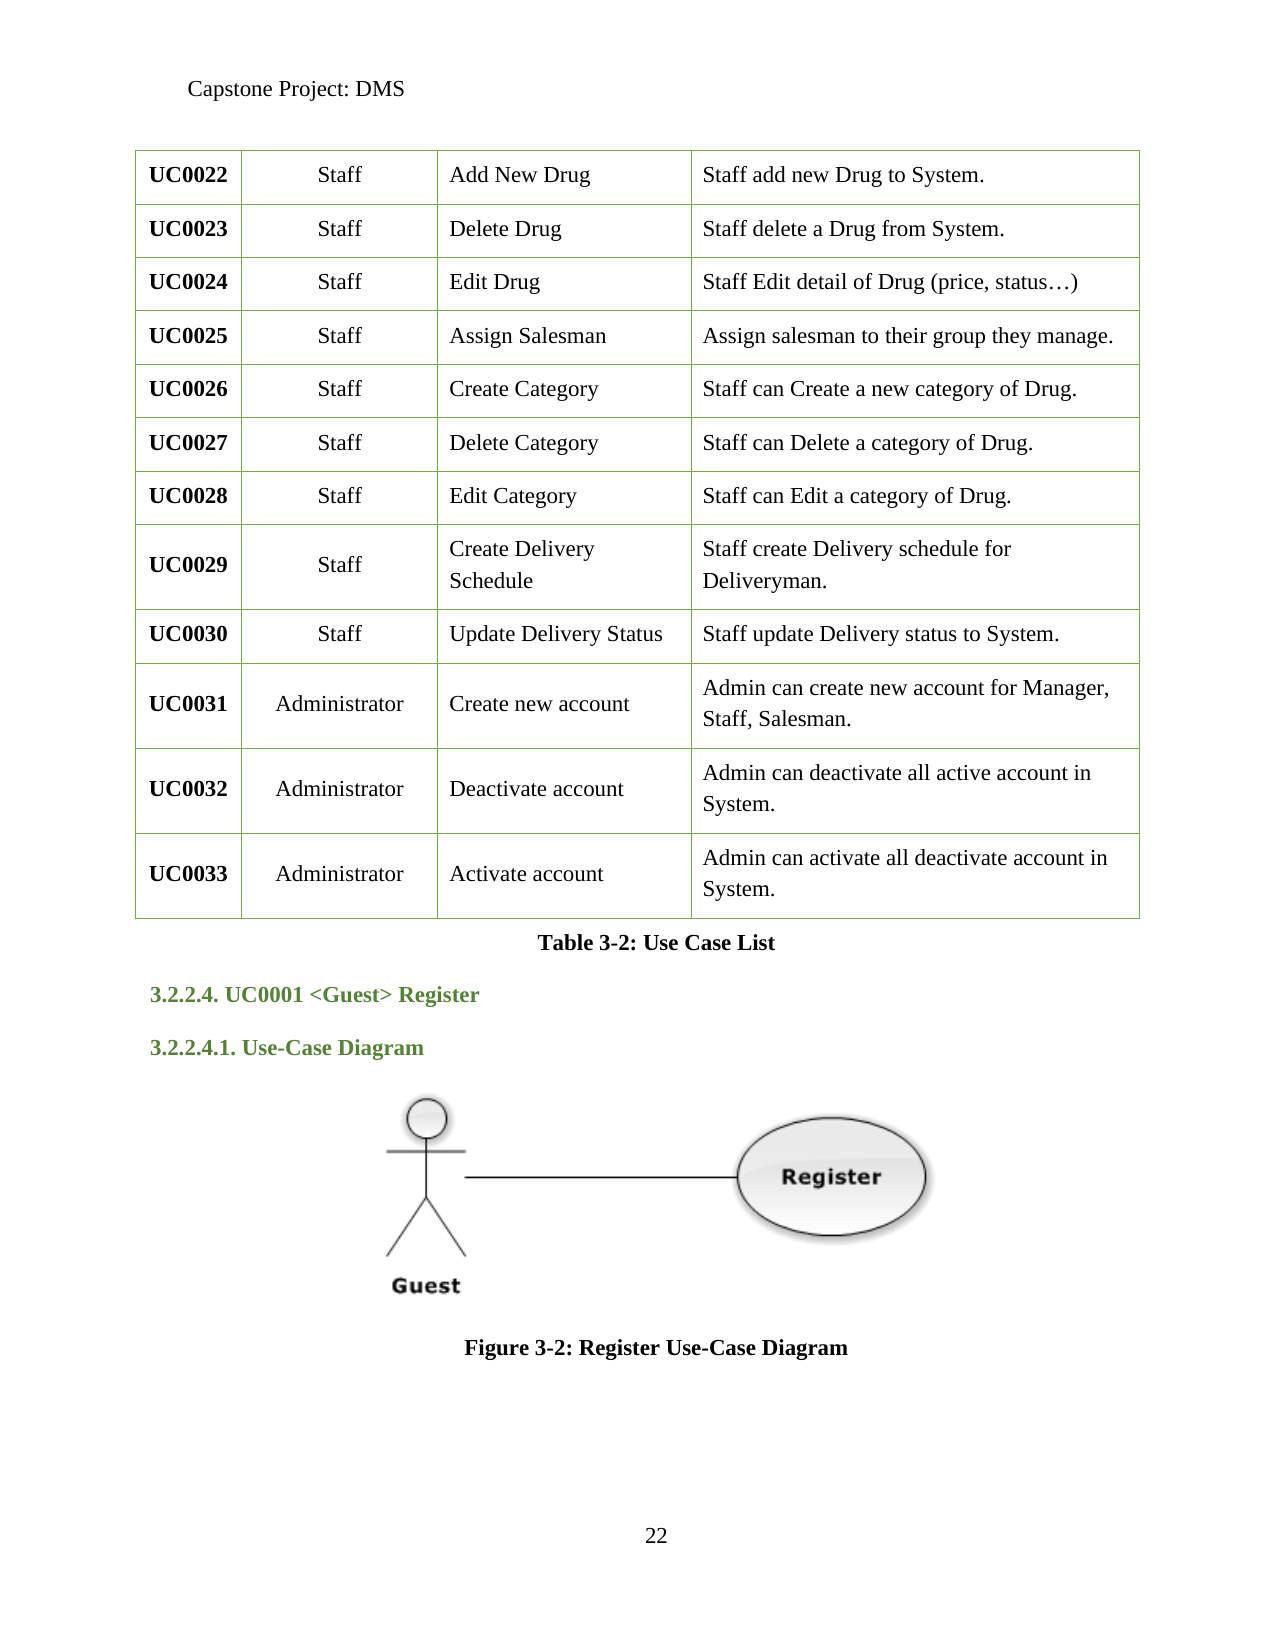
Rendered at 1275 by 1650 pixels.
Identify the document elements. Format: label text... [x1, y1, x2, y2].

table_cell Update Delivery Status [438, 610, 691, 662]
table_cell Staff can Create a new category of Drug. [692, 365, 1139, 417]
table_cell UC0030 [136, 610, 241, 662]
table_cell Staff [242, 472, 437, 524]
table_cell UC0026 [136, 365, 241, 417]
text Figure 3-2: Register Use-Case Diagram [187, 1334, 1125, 1360]
table_cell Staff can Edit a category of Drug. [692, 472, 1139, 524]
table_cell Activate account [438, 834, 691, 917]
subtitle UC0001 <Guest> Register [150, 981, 1125, 1008]
table_cell Staff [242, 151, 437, 203]
table_cell Delete Drug [438, 205, 691, 257]
table_cell UC0033 [136, 834, 241, 917]
table_cell Delete Category [438, 418, 691, 471]
table_cell Assign Salesman [438, 311, 691, 364]
table_cell Admin can create new account for Manager, Staff, Salesman. [692, 664, 1139, 747]
table_cell Staff can Delete a category of Drug. [692, 418, 1139, 471]
table_cell UC0024 [136, 258, 241, 310]
table_cell Admin can deactivate all active account in System. [692, 749, 1139, 832]
table_cell Edit Drug [438, 258, 691, 310]
table_cell Staff delete a Drug from System. [692, 205, 1139, 257]
table_cell UC0032 [136, 749, 241, 832]
table_cell Staff [242, 258, 437, 310]
table_cell Administrator [242, 834, 437, 917]
table_cell Staff [242, 205, 437, 257]
table_cell Staff add new Drug to System. [692, 151, 1139, 203]
table_cell UC0031 [136, 664, 241, 747]
table_cell UC0028 [136, 472, 241, 524]
table_cell Create Category [438, 365, 691, 417]
table_cell Administrator [242, 664, 437, 747]
table_cell Create Delivery Schedule [438, 525, 691, 609]
table_cell UC0027 [136, 418, 241, 471]
table_cell Assign salesman to their group they manage. [692, 311, 1139, 364]
table_cell Staff Edit detail of Drug (price, status…) [692, 258, 1139, 310]
table_cell Staff [242, 418, 437, 471]
table_cell Edit Category [438, 472, 691, 524]
table_cell UC0023 [136, 205, 241, 257]
table_cell Staff create Delivery schedule for Deliveryman. [692, 525, 1139, 609]
table_cell Staff [242, 311, 437, 364]
picture [363, 1075, 950, 1318]
table_cell Add New Drug [438, 151, 691, 203]
table_cell Staff [242, 525, 437, 609]
table_cell Administrator [242, 749, 437, 832]
table_cell Staff [242, 610, 437, 662]
table_cell Staff [242, 365, 437, 417]
table_cell UC0029 [136, 525, 241, 609]
subtitle Use-Case Diagram [150, 1034, 1125, 1060]
table_cell Admin can activate all deactivate account in System. [692, 834, 1139, 917]
table_cell Create new account [438, 664, 691, 747]
table_cell Deactivate account [438, 749, 691, 832]
text Table 3-2: Use Case List [187, 929, 1125, 955]
table_cell UC0022 [136, 151, 241, 203]
table_cell UC0025 [136, 311, 241, 364]
table_cell Staff update Delivery status to System. [692, 610, 1139, 662]
